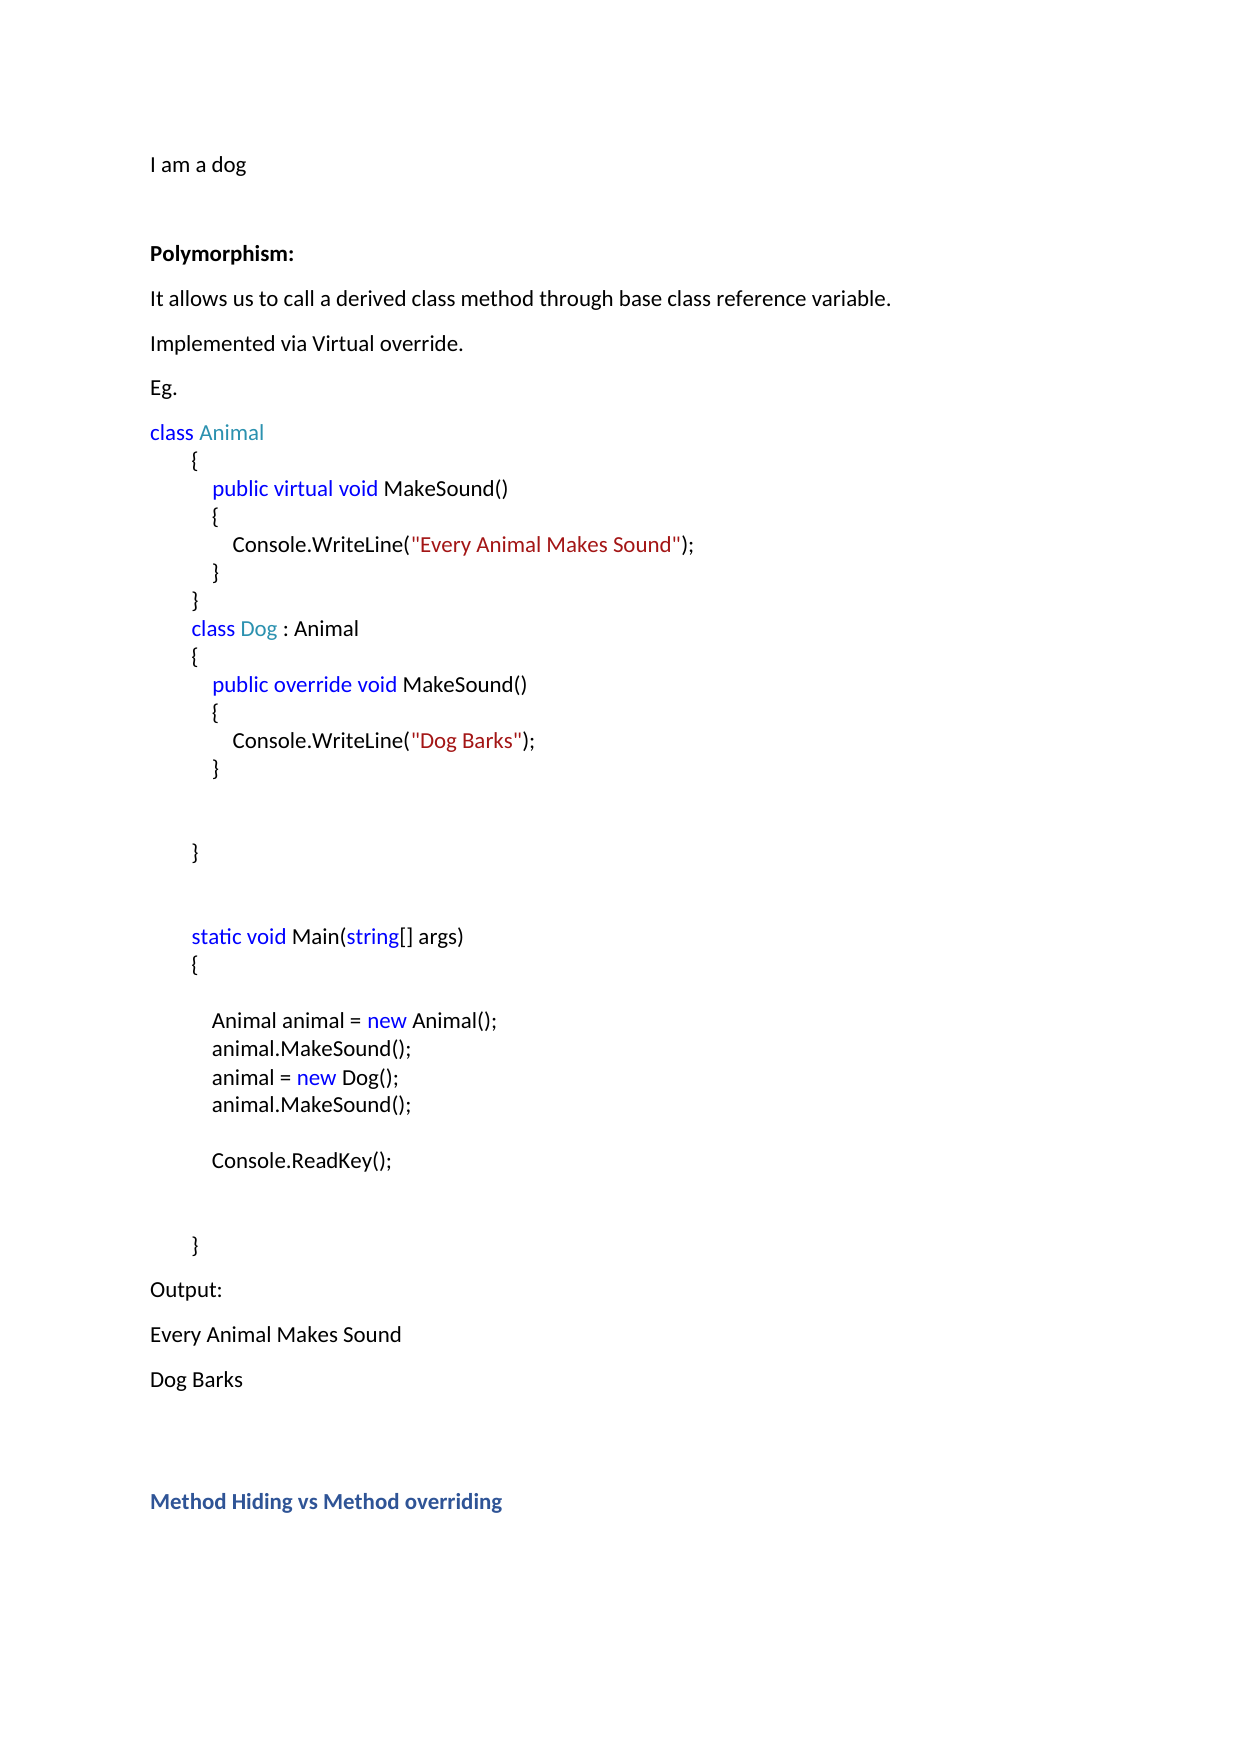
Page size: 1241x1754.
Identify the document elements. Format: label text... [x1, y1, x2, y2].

text animal.MakeSound(); [150, 1034, 1090, 1063]
subtitle Method Hiding vs Method overriding [150, 1487, 1090, 1516]
text I am a dog [150, 150, 1090, 178]
text public override void MakeSound() [150, 670, 1090, 698]
text Dog Barks [150, 1365, 1090, 1393]
text Console.ReadKey(); [150, 1147, 1090, 1175]
text public virtual void MakeSound() [150, 474, 1090, 502]
text Output: [150, 1275, 1090, 1303]
text Every Animal Makes Sound [150, 1320, 1090, 1348]
text class Animal [150, 418, 1090, 446]
text } [150, 1231, 1090, 1259]
text Implemented via Virtual override. [150, 329, 1090, 357]
text Animal animal = new Animal(); [150, 1007, 1090, 1034]
text Eg. [150, 373, 1090, 401]
text Console.WriteLine("Every Animal Makes Sound"); [150, 530, 1090, 558]
text static void Main(string[] args) [150, 922, 1090, 951]
text { [150, 951, 1090, 978]
text { [150, 502, 1090, 530]
text { [150, 642, 1090, 670]
text } [150, 754, 1090, 782]
text animal = new Dog(); [150, 1063, 1090, 1091]
text } [150, 838, 1090, 866]
text { [150, 698, 1090, 726]
text } [150, 558, 1090, 586]
text animal.MakeSound(); [150, 1091, 1090, 1119]
text Polymorphism: [150, 239, 1090, 267]
text { [150, 446, 1090, 474]
text class Dog : Animal [150, 614, 1090, 642]
text It allows us to call a derived class method through base class reference variable. [150, 284, 1090, 312]
text Console.WriteLine("Dog Barks"); [150, 726, 1090, 754]
text } [150, 586, 1090, 614]
